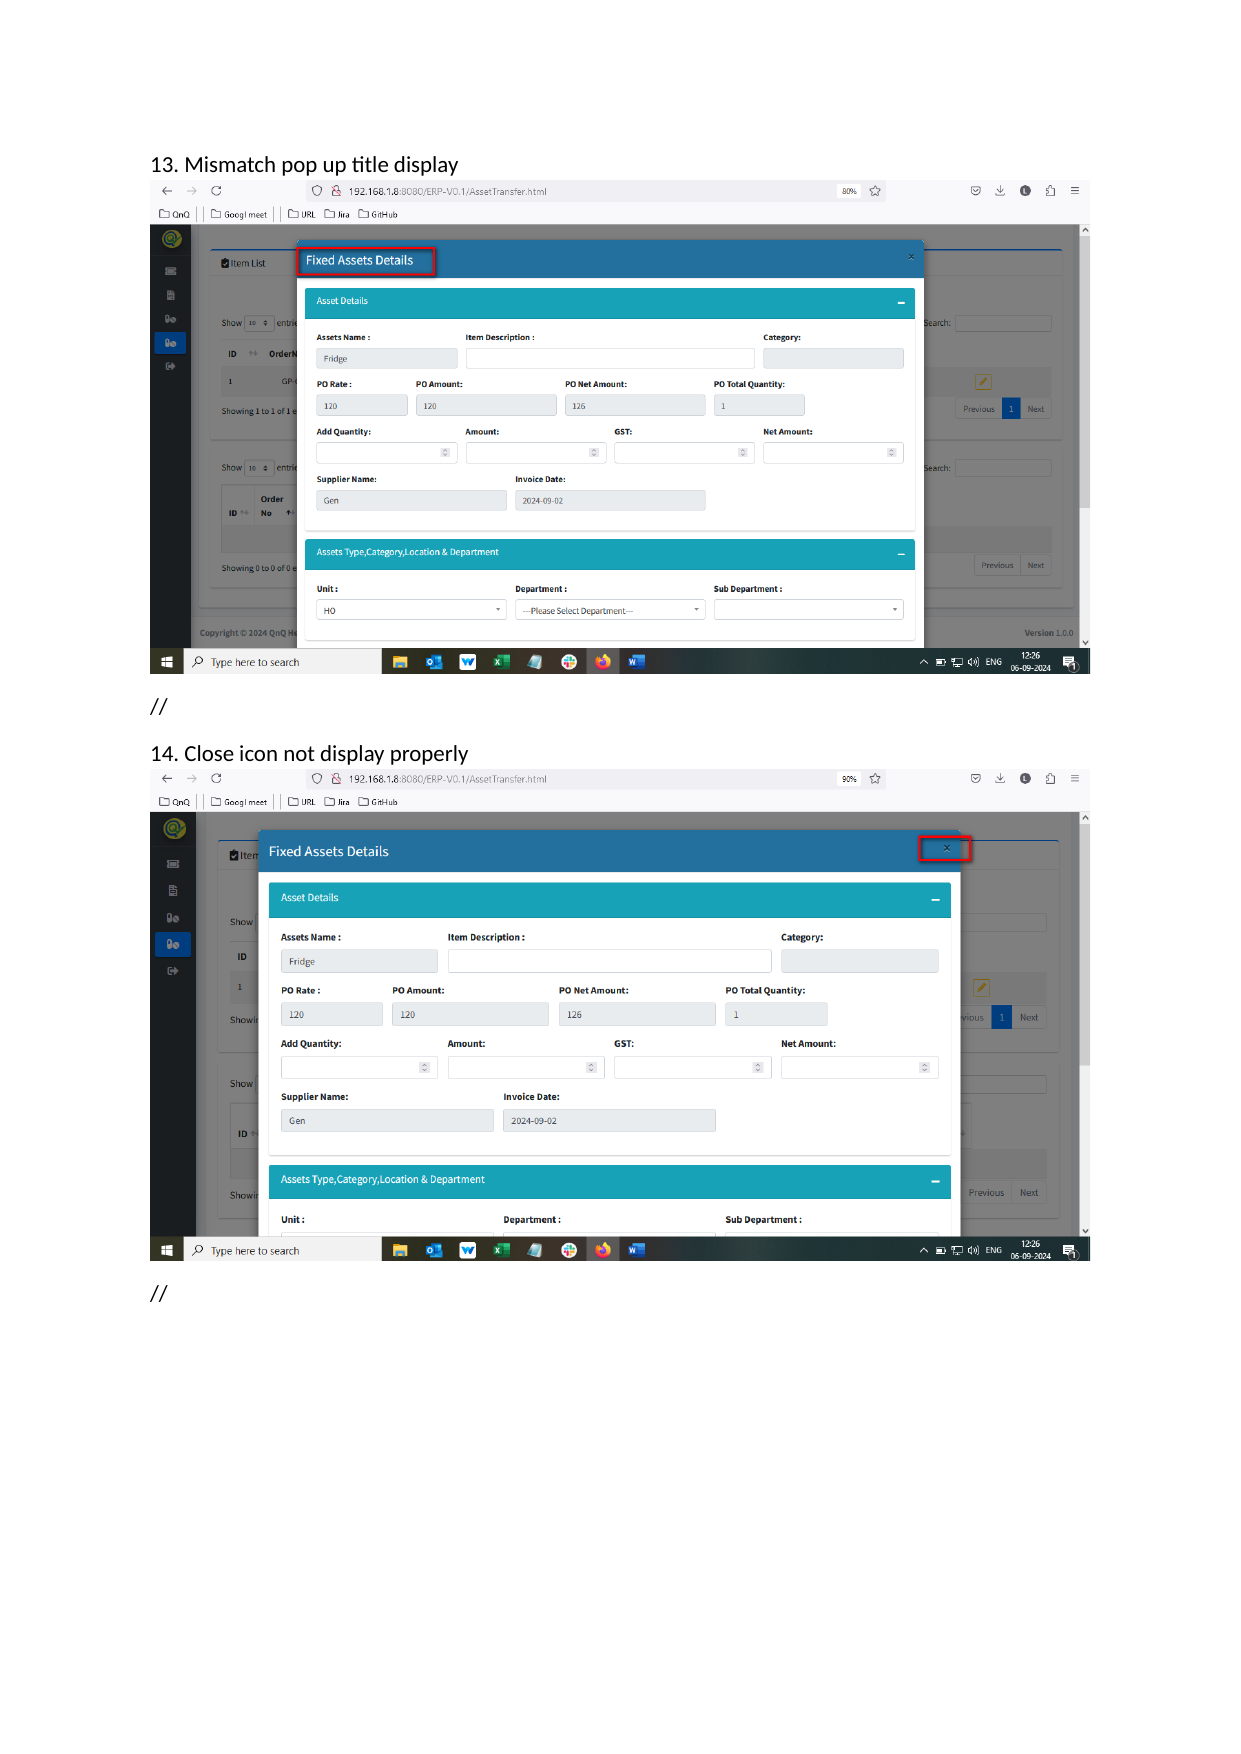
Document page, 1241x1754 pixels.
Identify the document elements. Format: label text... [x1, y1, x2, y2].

text // [150, 692, 1090, 721]
text 13. Mismatch pop up title display [150, 150, 1090, 180]
picture [150, 769, 1091, 1261]
text // [150, 1279, 1090, 1307]
picture [150, 180, 1091, 674]
text 14. Close icon not display properly [150, 739, 1090, 769]
